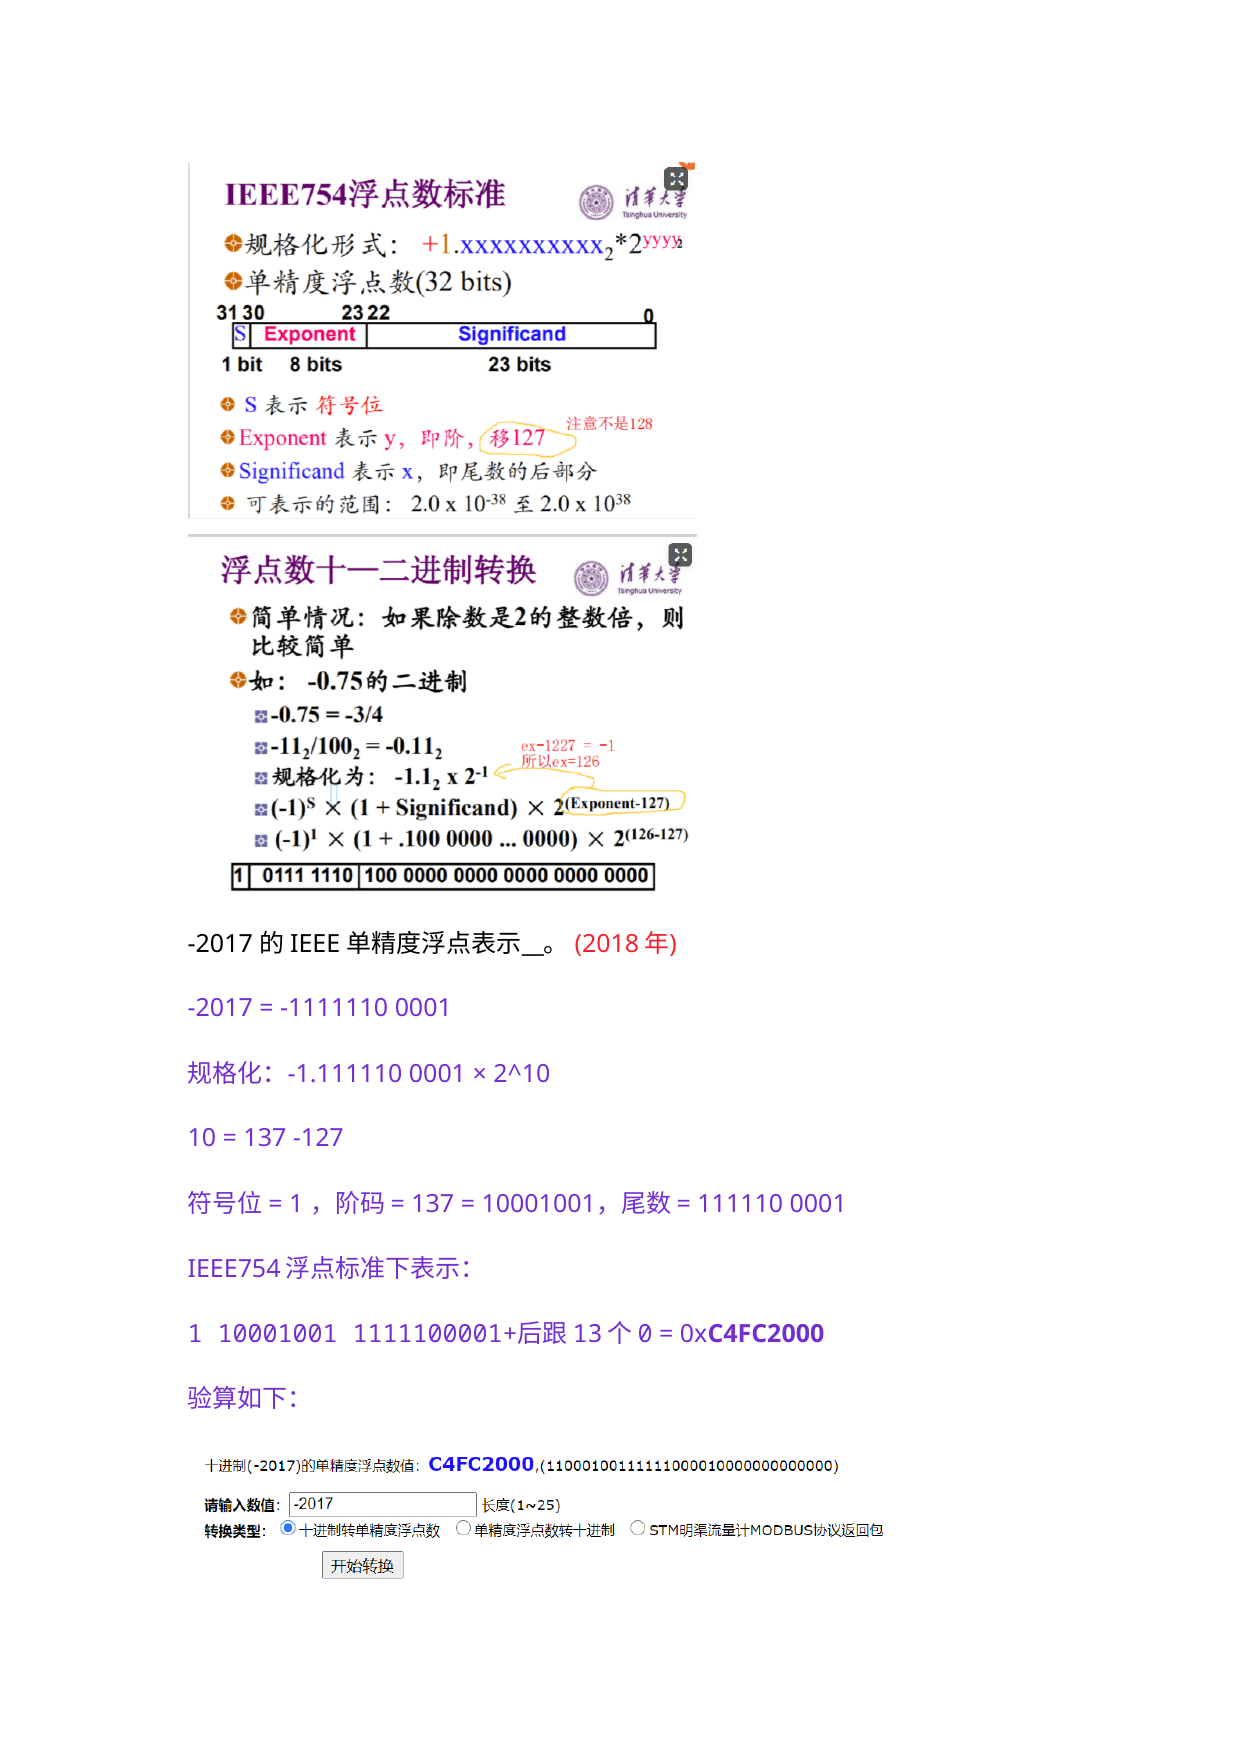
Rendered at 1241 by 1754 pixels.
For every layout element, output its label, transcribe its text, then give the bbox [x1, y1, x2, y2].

text 验算如下： [187, 1364, 1053, 1429]
text -2017 的 IEEE 单精度浮点表示__。 (2018年) [187, 909, 1053, 974]
text 符号位 = 1 ，阶码 = 137 = 10001001，尾数 = 111110 0001 [187, 1169, 1053, 1234]
text -2017 = -1111110 0001 [187, 974, 1053, 1039]
picture [187, 534, 697, 895]
text 规格化：-1.111110 0001 × 2^10 [187, 1039, 1053, 1104]
picture [187, 1435, 940, 1586]
text 1 10001001 1111100001+后跟13个0 = 0xC4FC2000 [187, 1299, 1053, 1364]
text 10 = 137 -127 [187, 1104, 1053, 1169]
text IEEE754浮点标准下表示： [187, 1234, 1053, 1299]
picture [187, 162, 695, 519]
